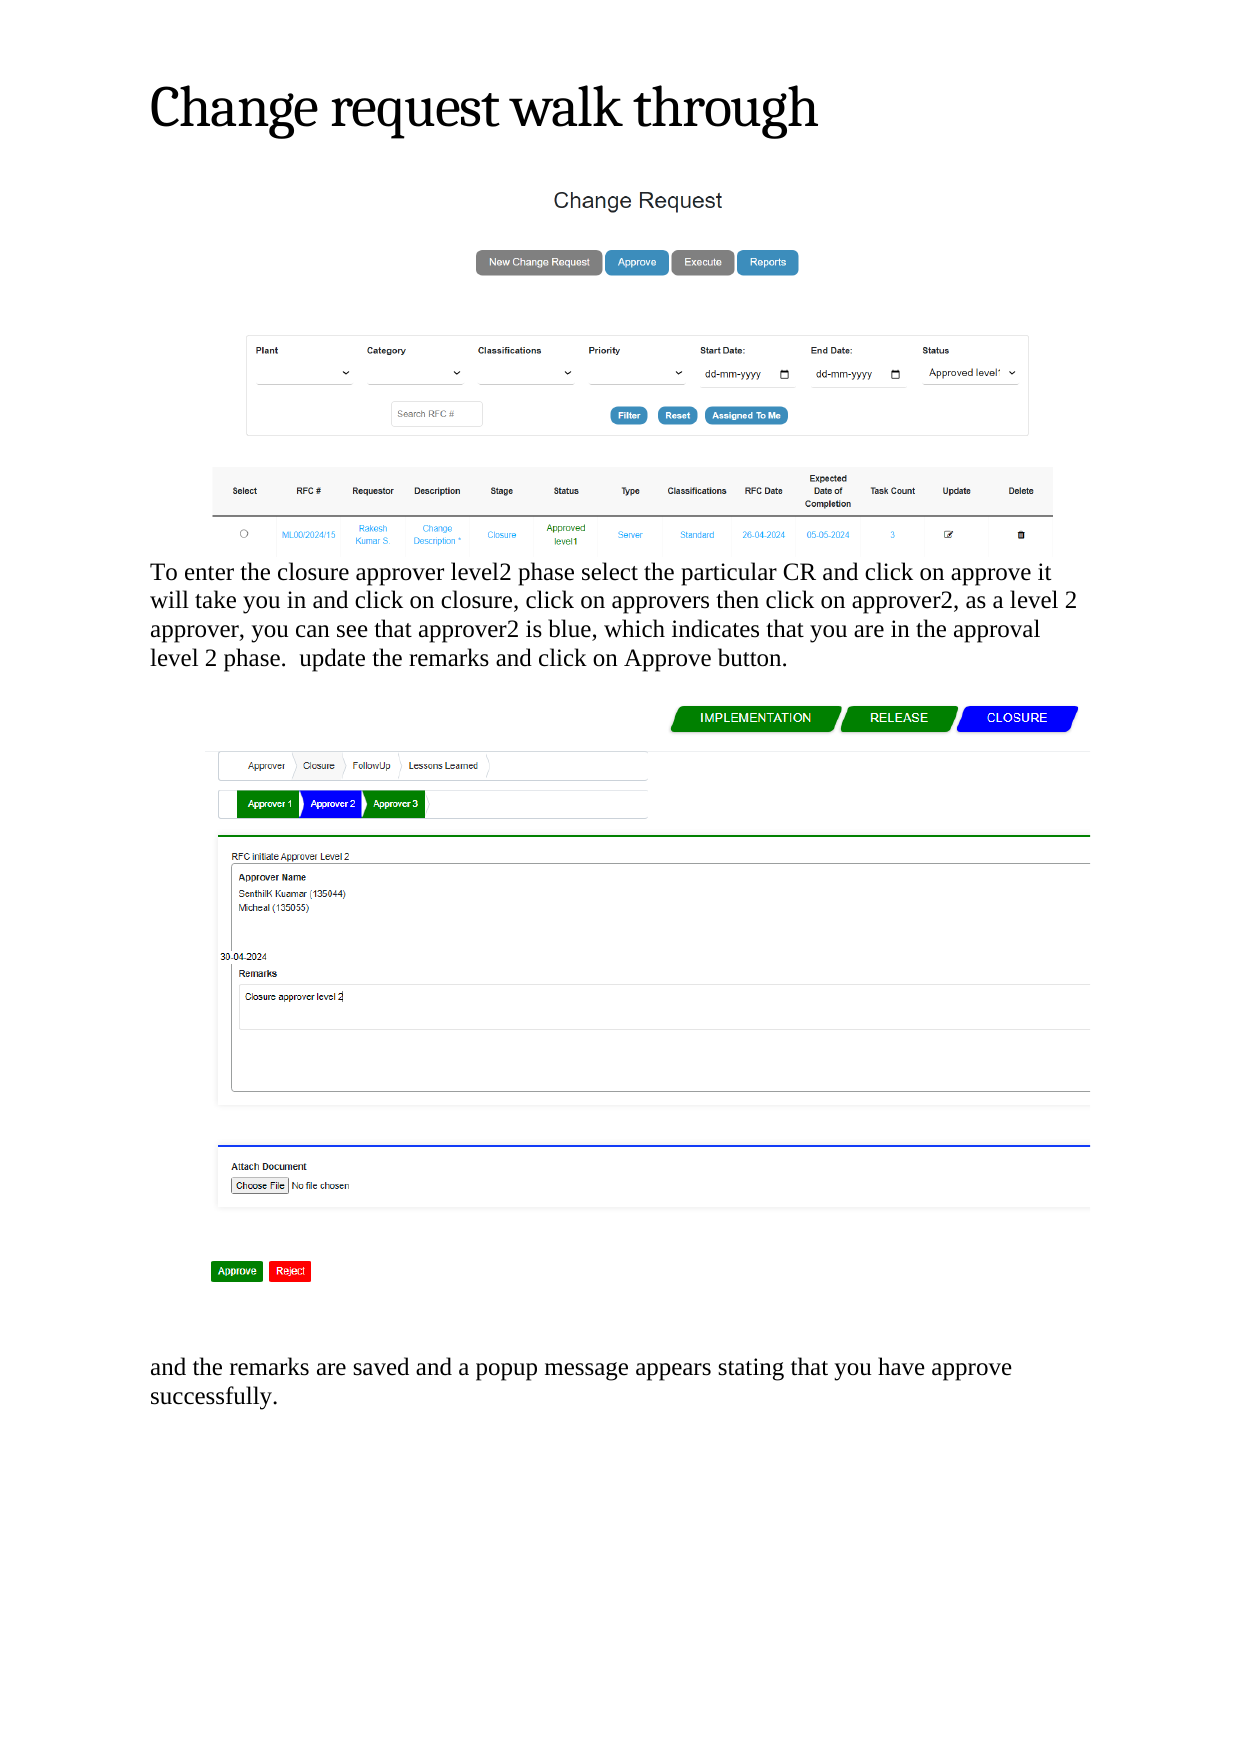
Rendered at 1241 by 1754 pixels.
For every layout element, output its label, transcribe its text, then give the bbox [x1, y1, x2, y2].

picture [150, 700, 1091, 1294]
text To enter the closure approver level2 phase select the particular CR and click on approve it will take you in and click on closure, click on approvers then click on approver2, as a level 2 approver, you can see that approver2 is blue, which indicates that you are in the approval level 2 phase. update the remarks and click on Approve button. [150, 557, 1090, 672]
picture [150, 168, 1091, 557]
text and the remarks are saved and a popup message appears stating that you have approve successfully. [150, 1352, 1090, 1410]
